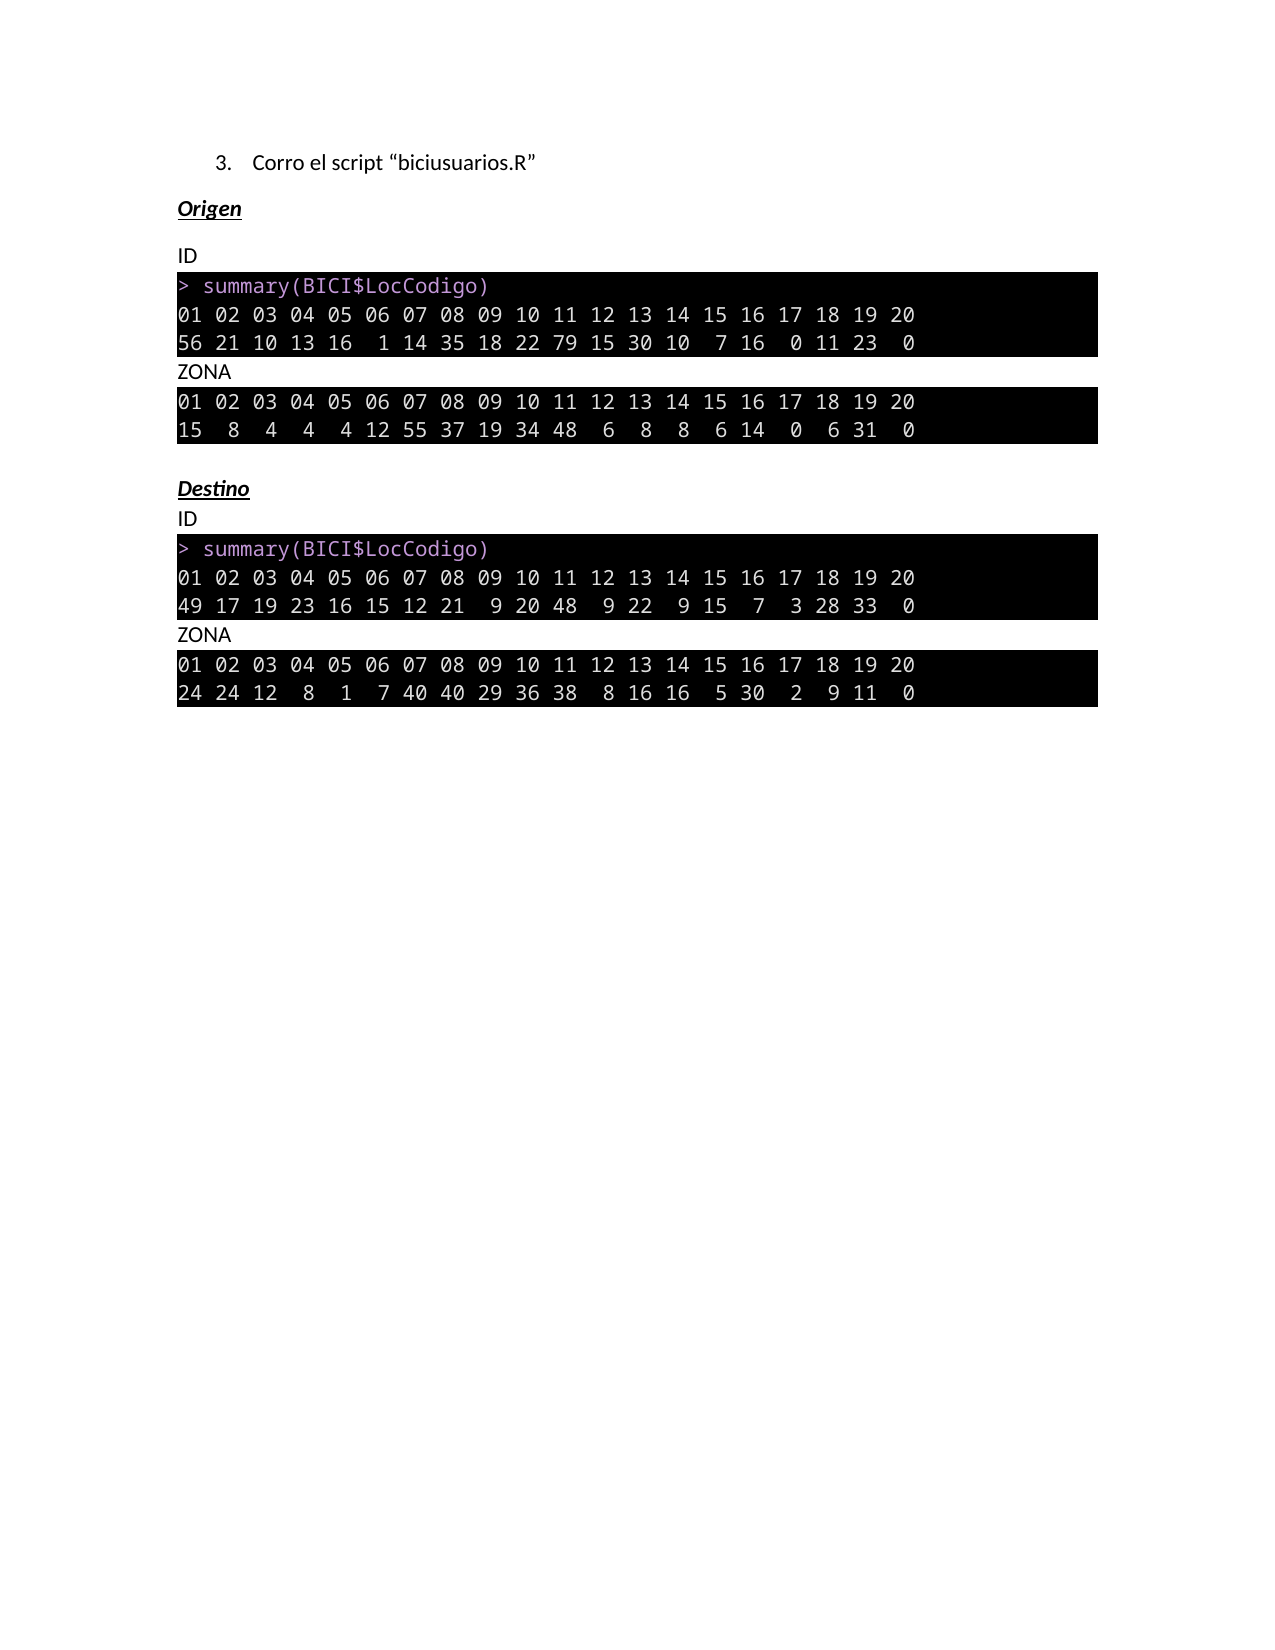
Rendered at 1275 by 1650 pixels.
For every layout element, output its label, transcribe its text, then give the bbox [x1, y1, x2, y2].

text 01 02 03 04 05 06 07 08 09 10 11 12 13 14 15 16 17 18 19 20 [177, 300, 1098, 328]
text 56 21 10 13 16 1 14 35 18 22 79 15 30 10 7 16 0 11 23 0 [177, 328, 1098, 357]
text Destino [177, 474, 1098, 502]
text > summary(BICI$LocCodigo) [177, 272, 1098, 300]
text > summary(BICI$LocCodigo) [177, 534, 1098, 563]
text ZONA [177, 357, 1098, 385]
text ID [177, 504, 1098, 532]
text 01 02 03 04 05 06 07 08 09 10 11 12 13 14 15 16 17 18 19 20 [177, 563, 1098, 591]
text ZONA [177, 620, 1098, 648]
text 15 8 4 4 4 12 55 37 19 34 48 6 8 8 6 14 0 6 31 0 [177, 416, 1098, 444]
text 01 02 03 04 05 06 07 08 09 10 11 12 13 14 15 16 17 18 19 20 [177, 387, 1098, 416]
list Corro el script “biciusuarios.R” [215, 148, 1098, 176]
text ID [177, 241, 1098, 269]
text 49 17 19 23 16 15 12 21 9 20 48 9 22 9 15 7 3 28 33 0 [177, 591, 1098, 620]
text 01 02 03 04 05 06 07 08 09 10 11 12 13 14 15 16 17 18 19 20 [177, 650, 1098, 678]
text 24 24 12 8 1 7 40 40 29 36 38 8 16 16 5 30 2 9 11 0 [177, 678, 1098, 707]
text Origen [177, 194, 1098, 222]
